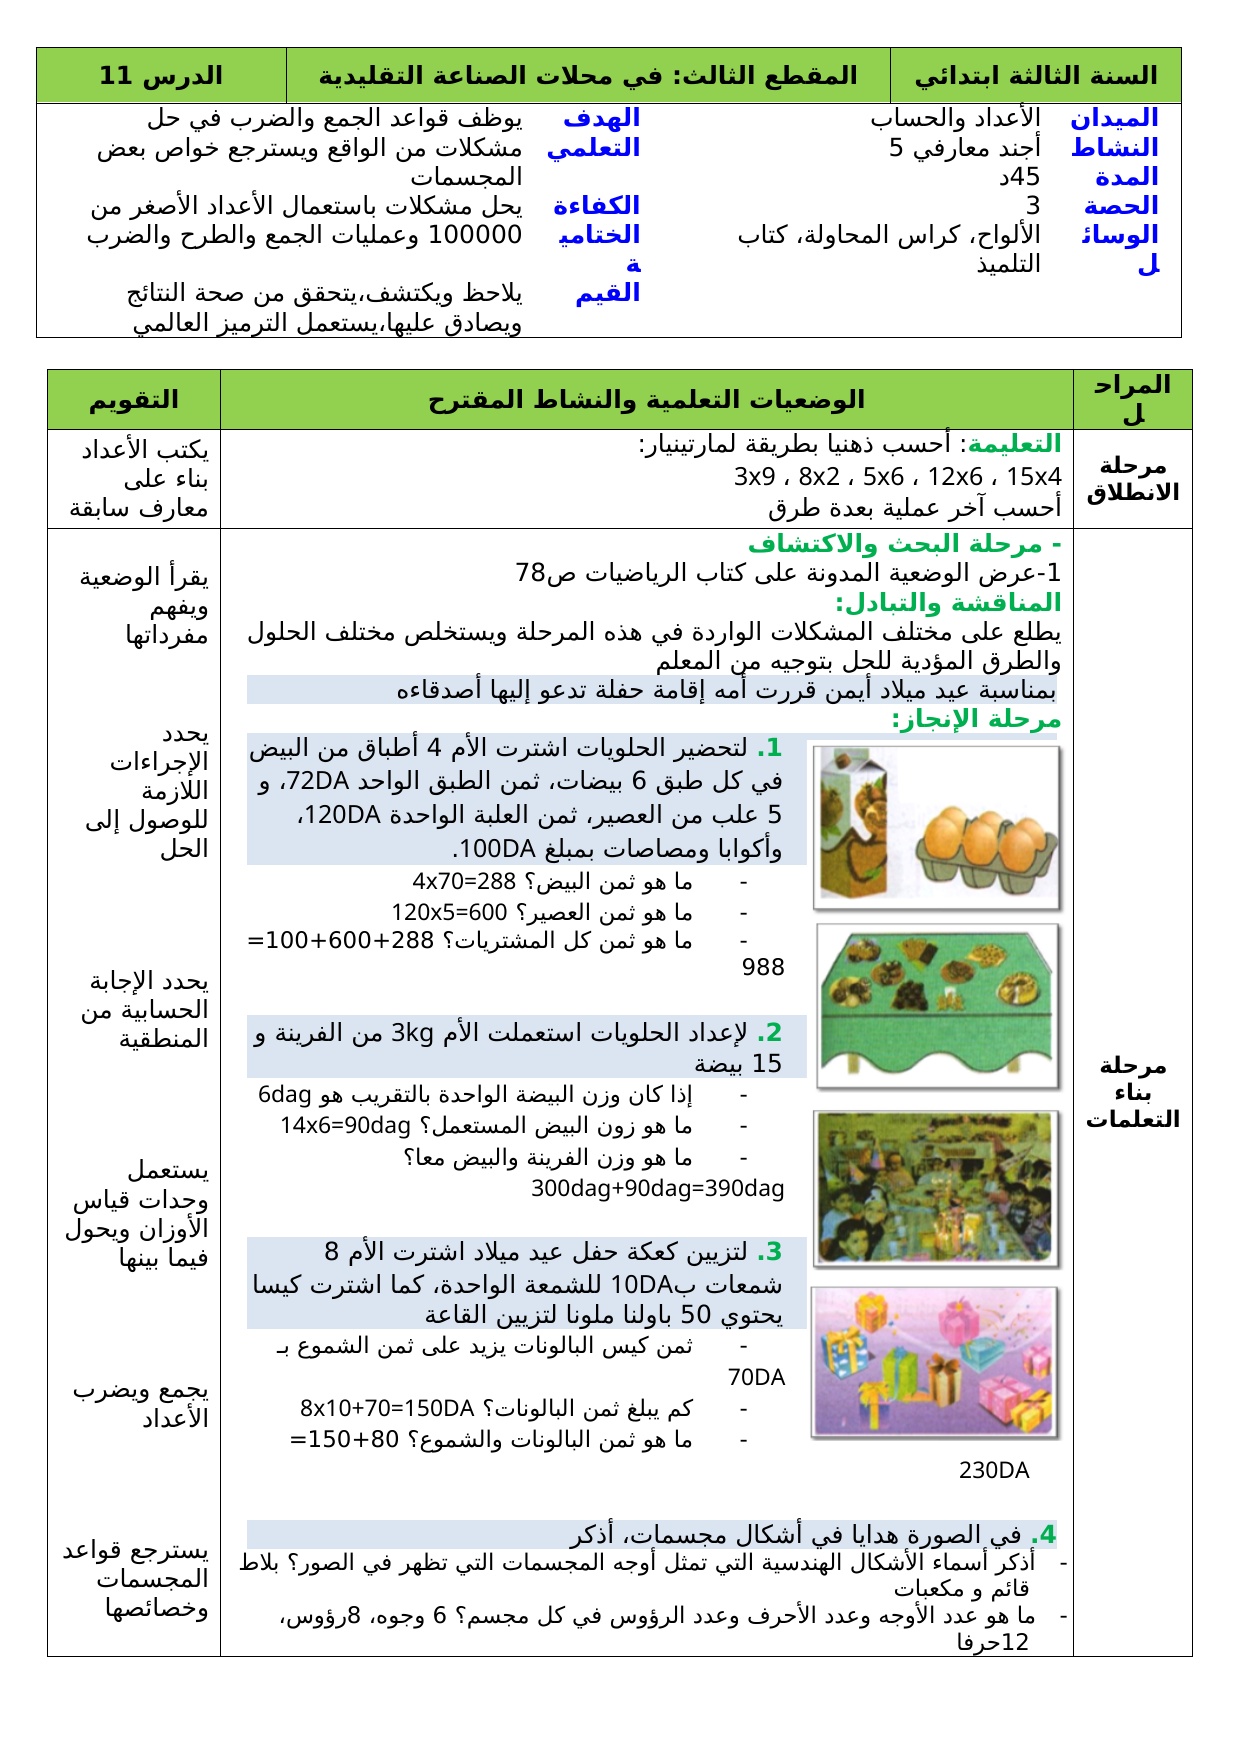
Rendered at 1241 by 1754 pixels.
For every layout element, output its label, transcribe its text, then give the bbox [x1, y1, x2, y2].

table_header الوضعيات التعلمية والنشاط المقترح [221, 370, 1073, 429]
table_cell مرحلة الانطلاق [1074, 430, 1192, 528]
table_header المراحل [1074, 370, 1192, 429]
table_header التقويم [48, 370, 220, 429]
table_cell التعليمة: أحسب ذهنيا بطريقة لمارتينيار: 3x9 ، 8x2 ، 5x6 ، 12x6 ، 15x4 أحسب آخر عملية بعدة طرق [221, 430, 1073, 528]
table_header الدرس 11 [37, 48, 286, 102]
picture [806, 740, 1070, 1442]
table_cell [37, 104, 663, 337]
table_header السنة الثالثة ابتدائي [891, 48, 1181, 102]
table_cell [663, 104, 1181, 337]
table_cell مرحلة بناء التعلمات [1074, 529, 1192, 1656]
table_cell يقرأ الوضعية ويفهم مفرداتها يحدد الإجراءات اللازمة للوصول إلى الحل يحدد الإجابة الحسابية من المنطقية يستعمل وحدات قياس الأوزان ويحول فيما بينها يجمع ويضرب الأعداد يسترجع قواعد المجسمات وخصائصها [48, 529, 220, 1656]
table_cell - مرحلة البحث والاكتشاف 1-عرض الوضعية المدونة على كتاب الرياضيات ص78 المناقشة والتبادل: يطلع على مختلف المشكلات الواردة في هذه المرحلة ويستخلص مختلف الحلول والطرق المؤدية للحل بتوجيه من المعلم بمناسبة عيد ميلاد أيمن قررت أمه إقامة حفلة تدعو إليها أصدقاءه مرحلة الإنجاز: 1. لتحضير الحلويات اشترت الأم 4 أطباق من البيض في كل طبق 6 بيضات، ثمن الطبق الواحد 72DA، و5 علب من العصير، ثمن العلبة الواحدة 120DA، وأكوابا ومصاصات بمبلغ 100DA. ما هو ثمن البيض؟ 4x70=288 ما هو ثمن العصير؟ 120x5=600 ما هو ثمن كل المشتريات؟ 288+600+100=988 2. لإعداد الحلويات استعملت الأم 3kg من الفرينة و15 بيضة إذا كان وزن البيضة الواحدة بالتقريب هو 6dag ما هو زون البيض المستعمل؟ 14x6=90dag ما هو وزن الفرينة والبيض معا؟300dag+90dag=390dag 3. لتزيين كعكة حفل عيد ميلاد اشترت الأم 8 شمعات ب10DA للشمعة الواحدة، كما اشترت كيسا يحتوي 50 باولنا ملونا لتزيين القاعة ثمن كيس البالونات يزيد على ثمن الشموع بـ70DA كم يبلغ ثمن البالونات؟ 8x10+70=150DA ما هو ثمن البالونات والشموع؟ 80+150=230DA 4. في الصورة هدايا في أشكال مجسمات، أذكر أذكر أسماء الأشكال الهندسية التي تمثل أوجه المجسمات التي تظهر في الصور؟ بلاط قائم و مكعبات ما هو عدد الأوجه وعدد الأحرف وعدد الرؤوس في كل مجسم؟ 6 وجوه، 8رؤوس، 12حرفا [221, 529, 1073, 1656]
table_cell يكتب الأعداد بناء على معارف سابقة [48, 430, 220, 528]
table_header المقطع الثالث: في محلات الصناعة التقليدية [287, 48, 890, 102]
